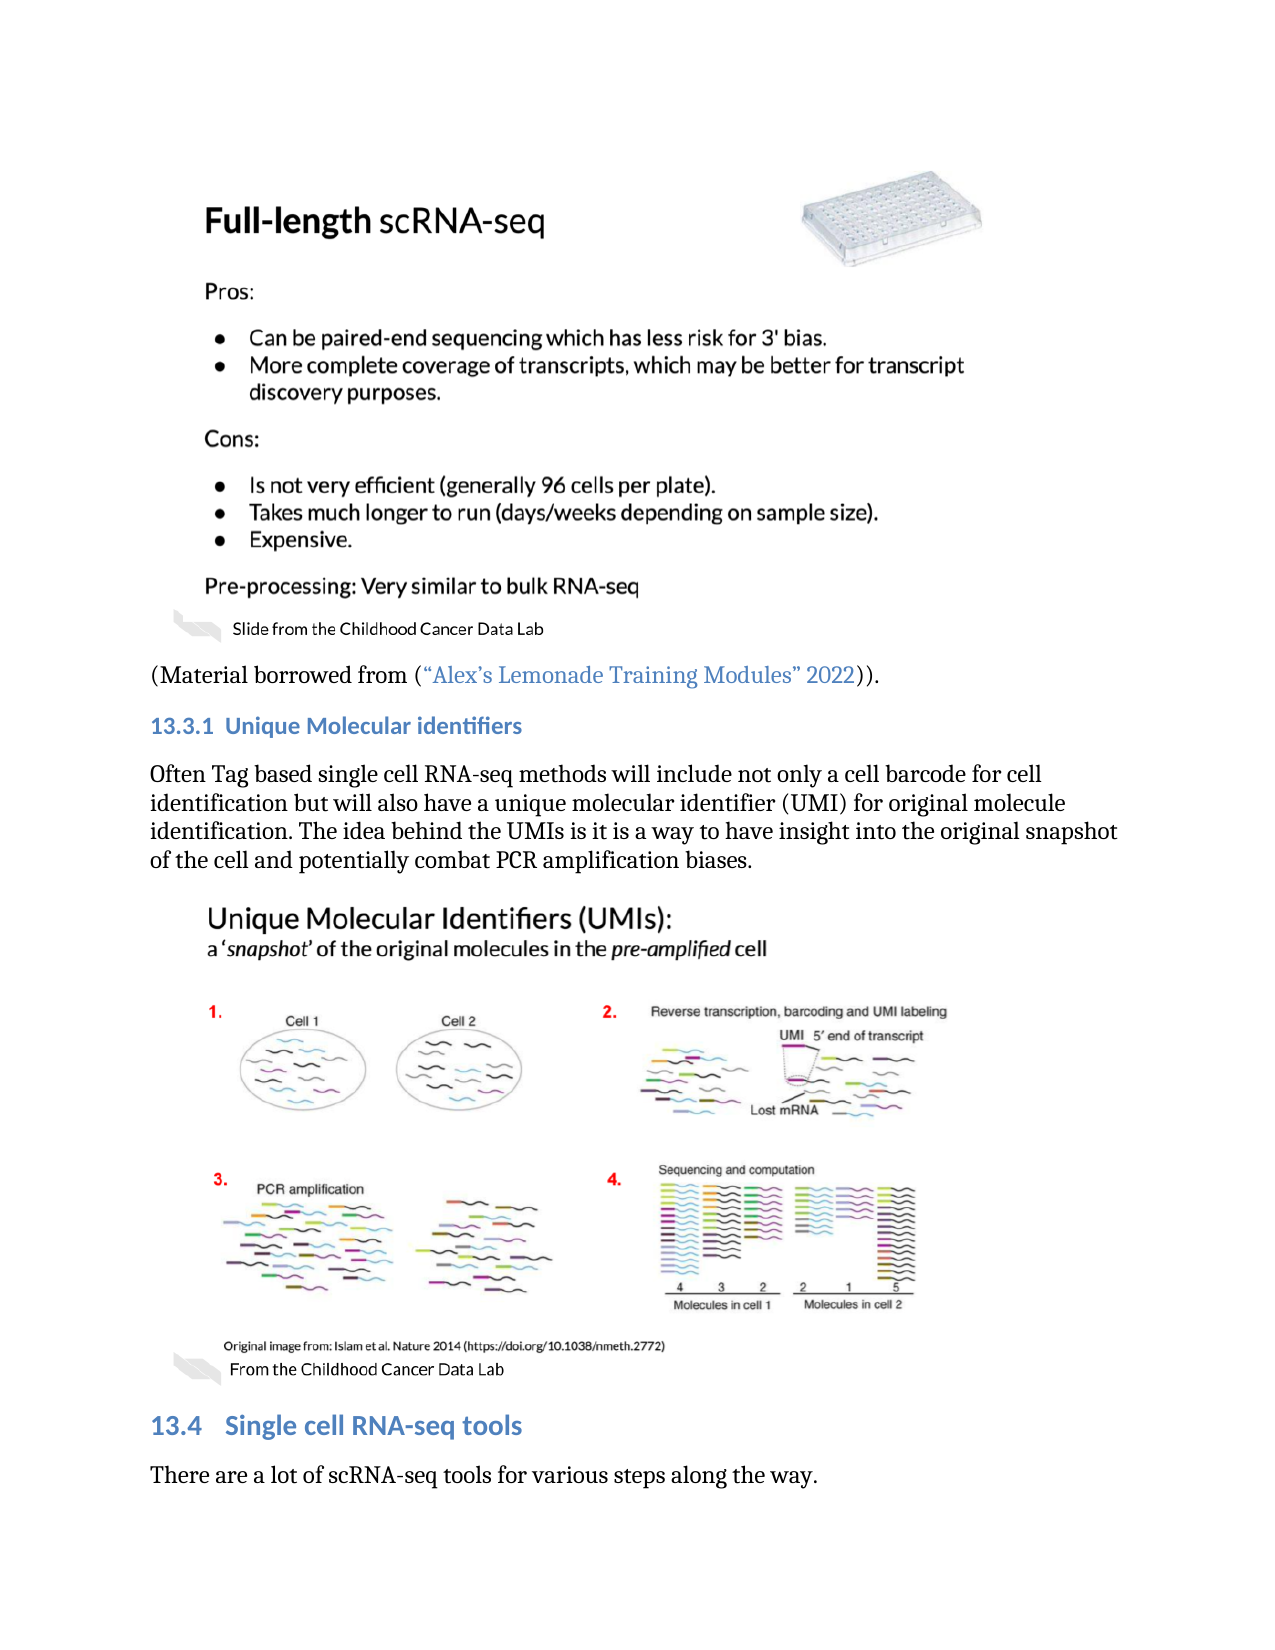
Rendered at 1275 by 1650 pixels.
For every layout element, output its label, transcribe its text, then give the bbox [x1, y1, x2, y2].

subtitle 13.4 Single cell RNA-seq tools [150, 1407, 1125, 1442]
text Often Tag based single cell RNA-seq methods will include not only a cell barcode for cell identification but will also have a unique molecular identifier (UMI) for original molecule identification. The idea behind the UMIs is it is a way to have insight into the original snapshot of the cell and potentially combat PCR amplification biases. [150, 760, 1125, 875]
picture [168, 893, 1044, 1386]
picture [168, 150, 1044, 643]
text (Material borrowed from (“Alex’s Lemonade Training Modules” 2022)). [150, 661, 1125, 690]
subtitle 13.3.1 Unique Molecular identifiers [150, 711, 1125, 741]
text There are a lot of scRNA-seq tools for various steps along the way. [150, 1461, 1125, 1490]
